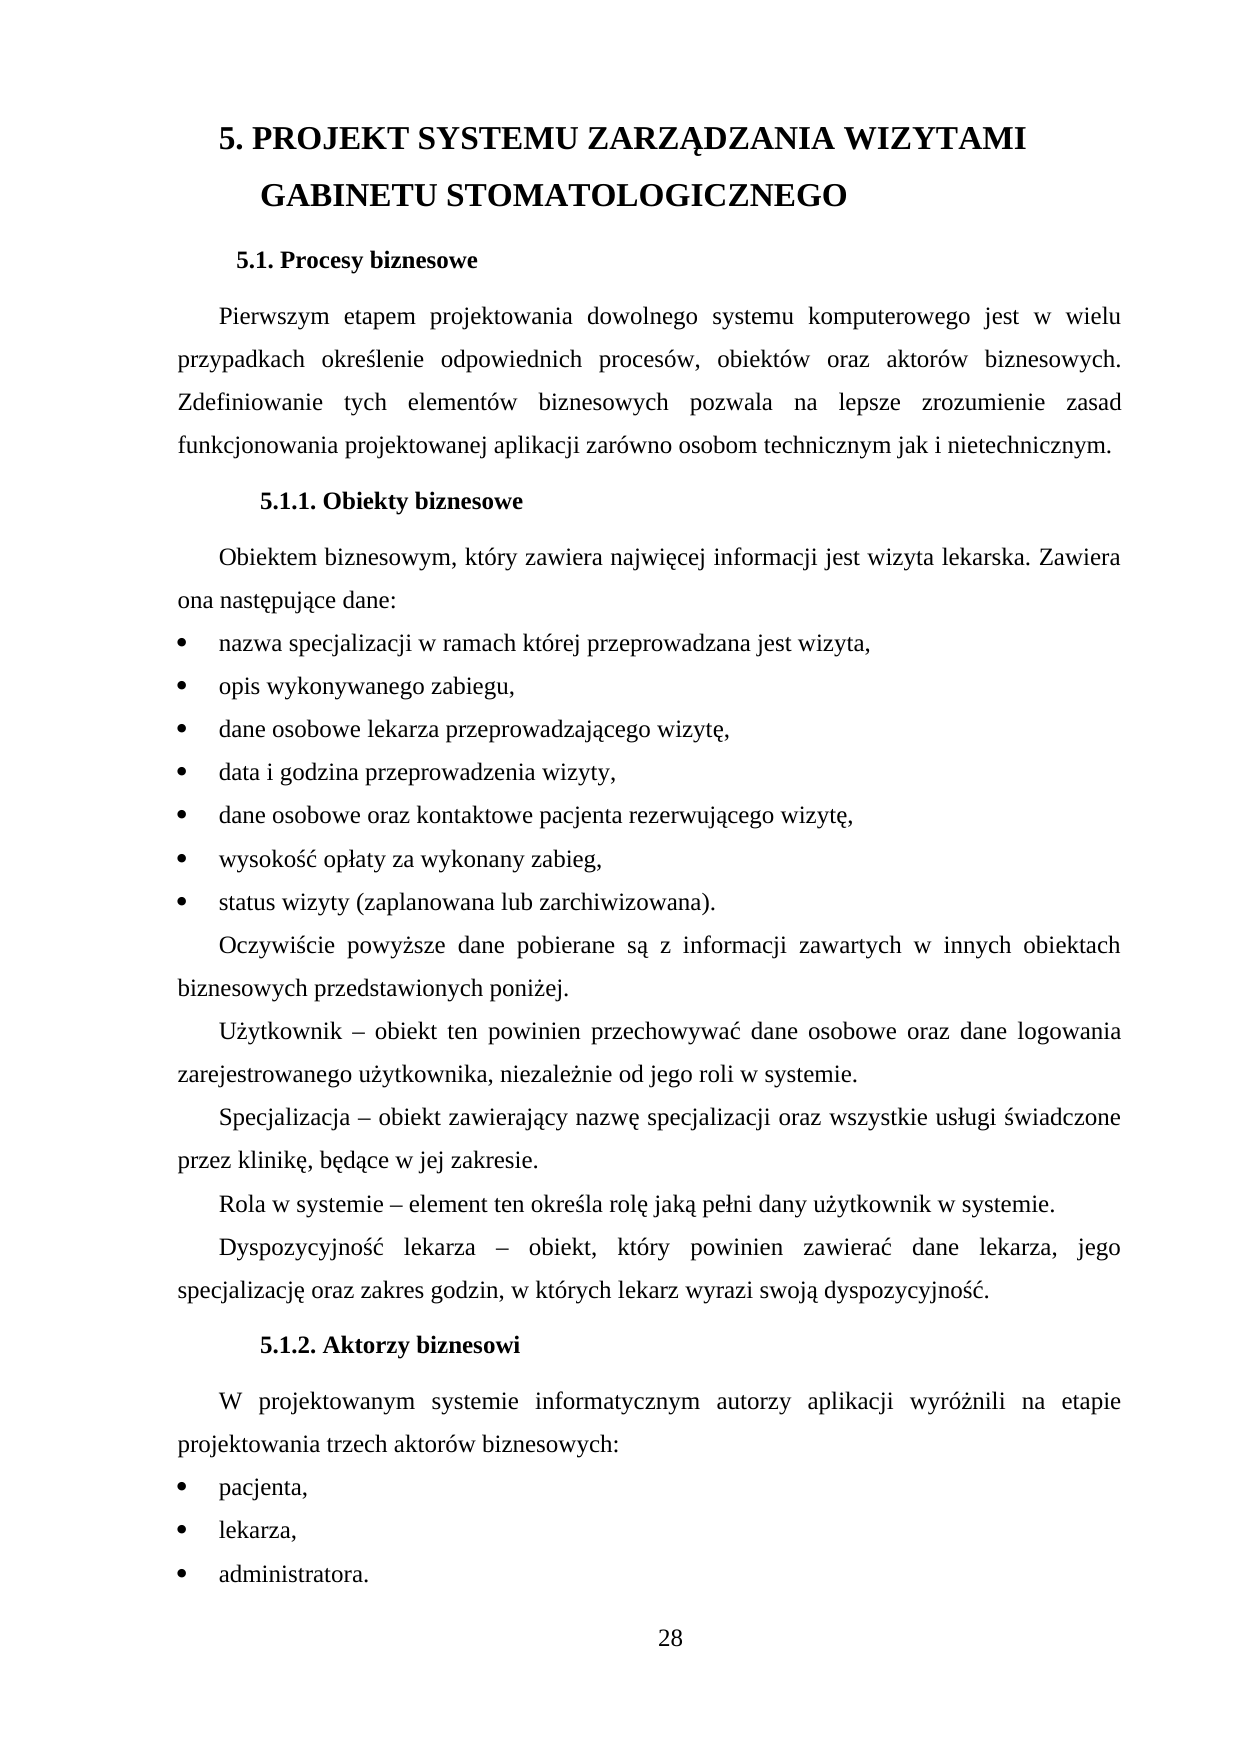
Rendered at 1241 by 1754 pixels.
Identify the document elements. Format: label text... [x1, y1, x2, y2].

text Oczywiście powyższe dane pobierane są z informacji zawartych w innych obiektach biznesowych przedstawionych poniżej. [177, 930, 1122, 1002]
subtitle Obiekty biznesowe [260, 486, 1122, 515]
text Użytkownik – obiekt ten powinien przechowywać dane osobowe oraz dane logowania zarejestrowanego użytkownika, niezależnie od jego roli w systemie. [177, 1016, 1122, 1088]
text Specjalizacja – obiekt zawierający nazwę specjalizacji oraz wszystkie usługi świadczone przez klinikę, będące w jej zakresie. [177, 1102, 1122, 1174]
subtitle Procesy biznesowe [236, 246, 1122, 274]
text Rola w systemie – element ten określa rolę jaką pełni dany użytkownik w systemie. [177, 1189, 1122, 1217]
list dane osobowe lekarza przeprowadzającego wizytę, [177, 714, 1122, 743]
list wysokość opłaty za wykonany zabieg, [177, 844, 1122, 872]
text Obiektem biznesowym, który zawiera najwięcej informacji jest wizyta lekarska. Zawiera ona następujące dane: [177, 542, 1122, 614]
list nazwa specjalizacji w ramach której przeprowadzana jest wizyta, [177, 628, 1122, 657]
list pacjenta, [177, 1472, 1122, 1501]
list status wizyty (zaplanowana lub zarchiwizowana). [177, 887, 1122, 916]
subtitle Aktorzy biznesowi [260, 1331, 1122, 1359]
list dane osobowe oraz kontaktowe pacjenta rezerwującego wizytę, [177, 801, 1122, 829]
list data i godzina przeprowadzenia wizyty, [177, 757, 1122, 786]
subtitle Projekt systemu zarządzania wizytami gabinetu stomatologicznego [218, 118, 1122, 214]
list lekarza, [177, 1516, 1122, 1544]
list opis wykonywanego zabiegu, [177, 671, 1122, 700]
text Pierwszym etapem projektowania dowolnego systemu komputerowego jest w wielu przypadkach określenie odpowiednich procesów, obiektów oraz aktorów biznesowych. Zdefiniowanie tych elementów biznesowych pozwala na lepsze zrozumienie zasad funkcjonowania projektowanej aplikacji zarówno osobom technicznym jak i nietechnicznym. [177, 301, 1122, 459]
list administratora. [177, 1559, 1122, 1587]
text W projektowanym systemie informatycznym autorzy aplikacji wyróżnili na etapie projektowania trzech aktorów biznesowych: [177, 1386, 1122, 1458]
text Dyspozycyjność lekarza – obiekt, który powinien zawierać dane lekarza, jego specjalizację oraz zakres godzin, w których lekarz wyrazi swoją dyspozycyjność. [177, 1232, 1122, 1304]
